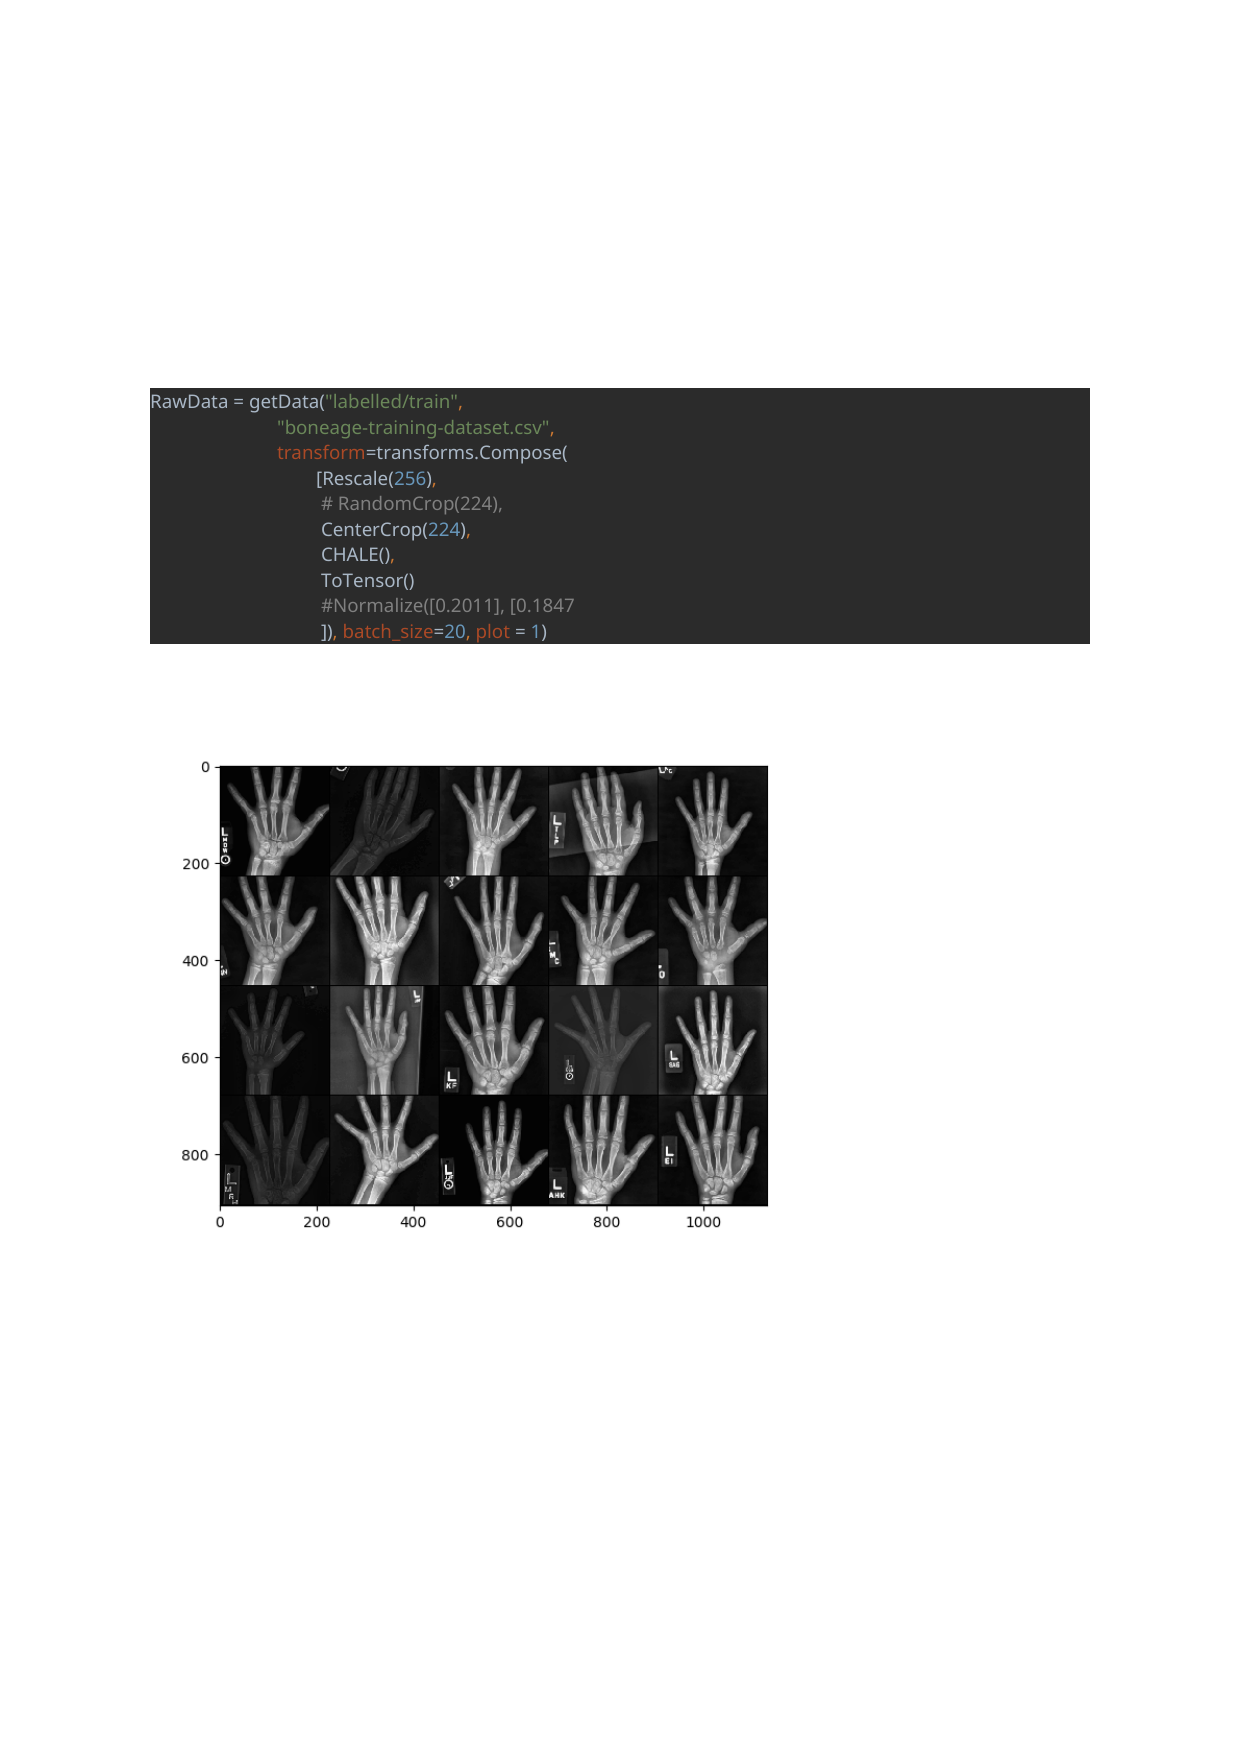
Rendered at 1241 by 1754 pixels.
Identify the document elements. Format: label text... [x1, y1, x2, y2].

picture [150, 745, 817, 1246]
text RawData = getData("labelled/train", "boneage-training-dataset.csv", transform=transforms.Compose( [Rescale(256), # RandomCrop(224), CenterCrop(224), CHALE(), ToTensor() #Normalize([0.2011], [0.1847 ]), batch_size=20, plot = 1) [150, 388, 1090, 644]
